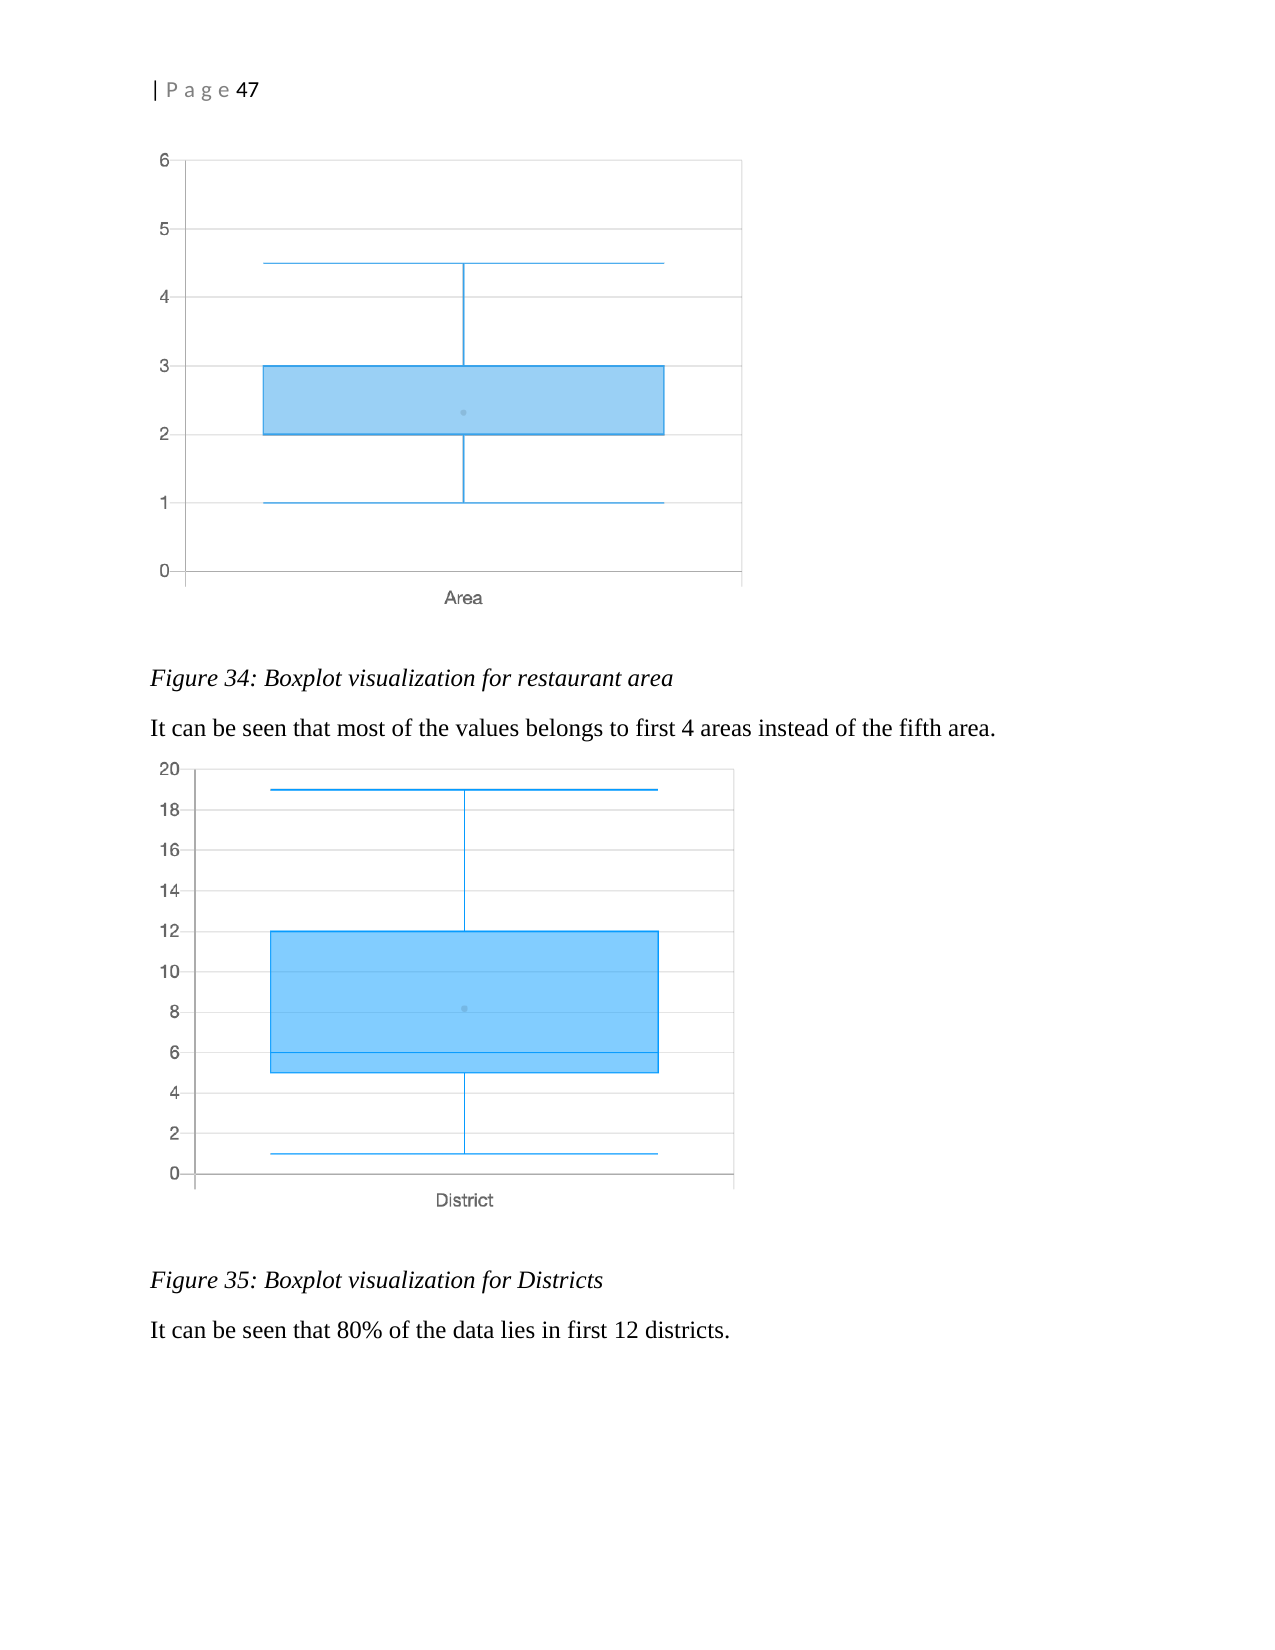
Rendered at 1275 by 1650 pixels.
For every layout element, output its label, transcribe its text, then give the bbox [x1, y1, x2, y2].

text Figure 34: Boxplot visualization for restaurant area [150, 663, 1125, 692]
text Figure 35: Boxplot visualization for Districts [150, 1265, 1125, 1294]
picture [150, 150, 746, 618]
picture [150, 758, 738, 1220]
text It can be seen that 80% of the data lies in first 12 districts. [150, 1315, 1125, 1343]
text It can be seen that most of the values belongs to first 4 areas instead of the fifth area. [150, 713, 1125, 742]
